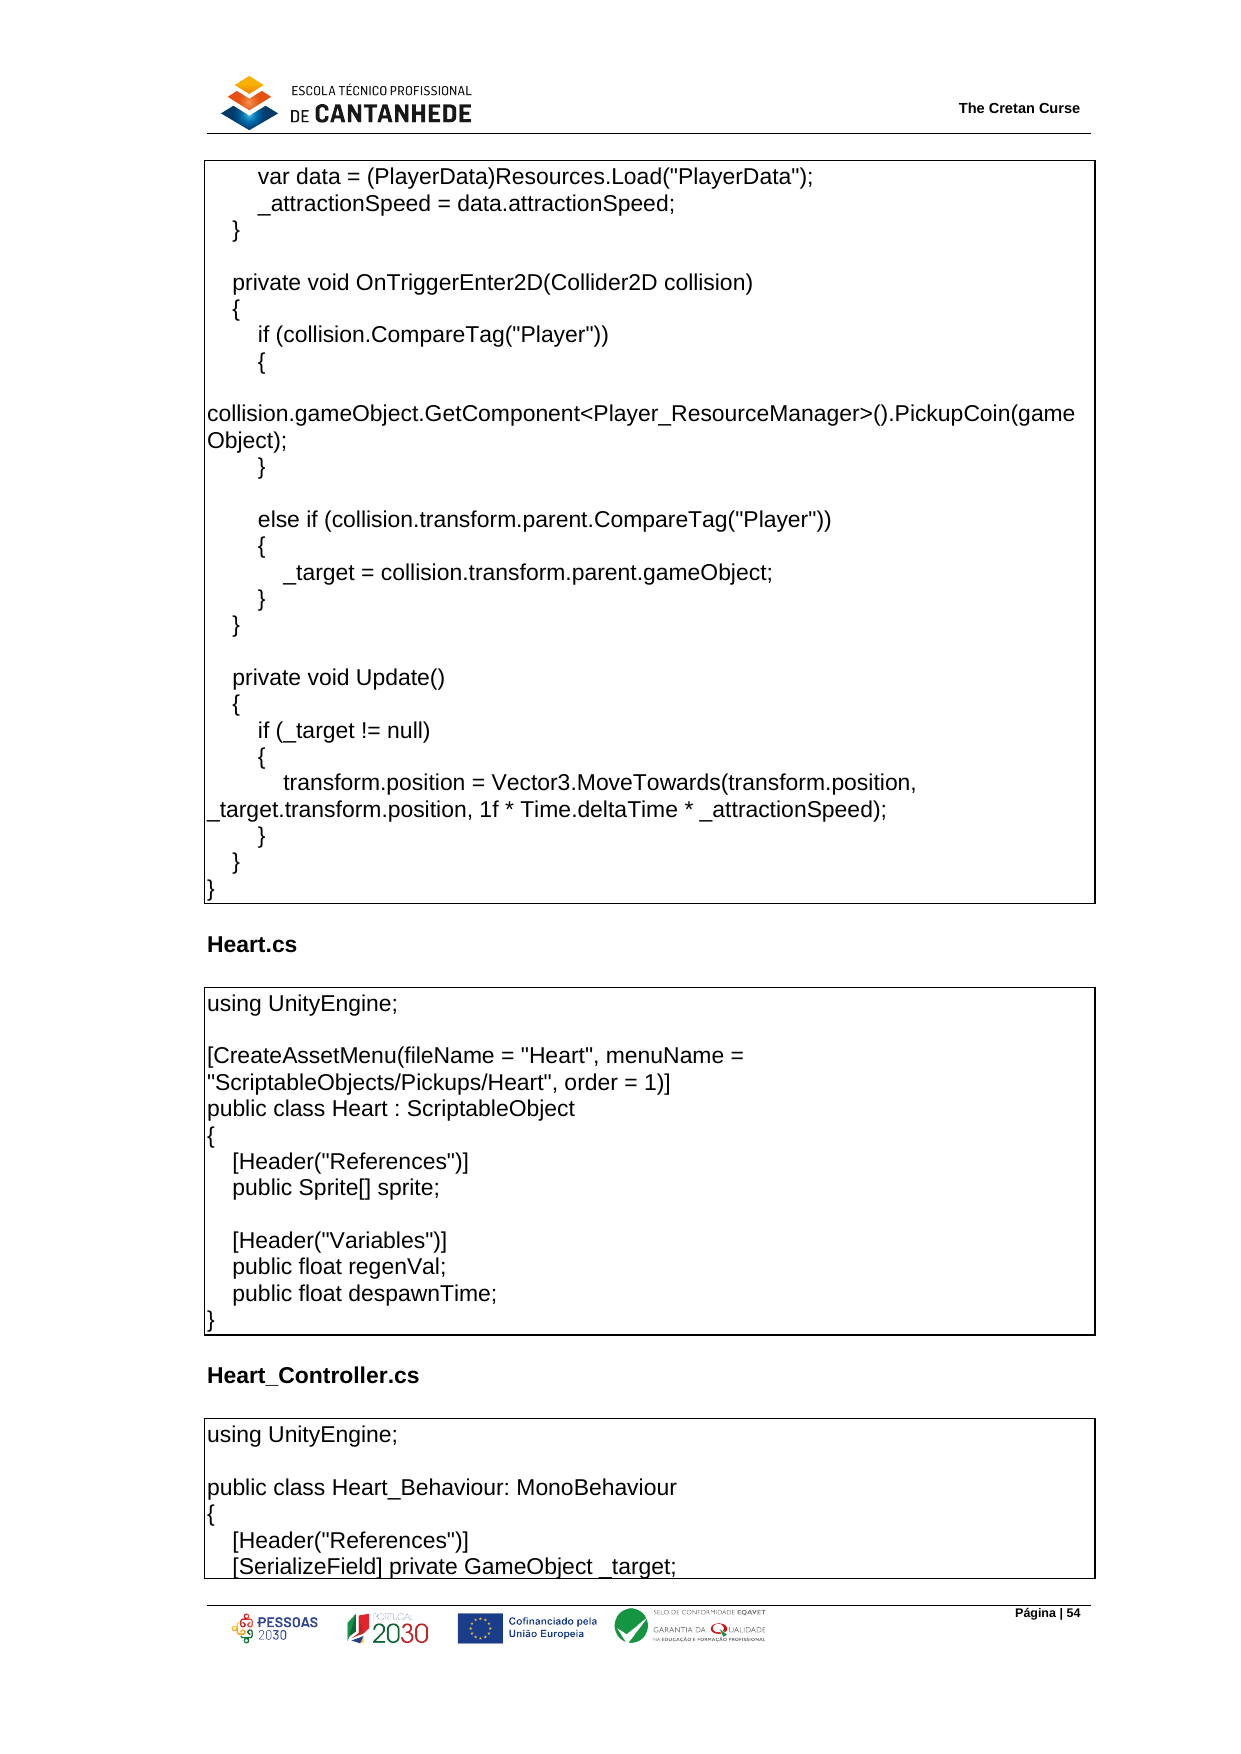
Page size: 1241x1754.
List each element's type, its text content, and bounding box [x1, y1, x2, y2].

text } [205, 872, 1094, 903]
text } [207, 585, 1092, 611]
text transform.position = Vector3.MoveTowards(transform.position, _target.transform.position, 1f * Time.deltaTime * _attractionSpeed); [207, 769, 1092, 822]
text [SerializeField] private GameObject _target; [207, 1553, 1092, 1578]
text [Header("References")] [207, 1527, 1092, 1553]
text Heart_Controller.cs [207, 1362, 1092, 1388]
text [Header("Variables")] [207, 1227, 1092, 1253]
text private void OnTriggerEnter2D(Collider2D collision) [207, 268, 1092, 295]
text { [207, 1122, 1092, 1148]
text collision.gameObject.GetComponent<Player_ResourceManager>().PickupCoin(gameObject); [207, 374, 1092, 453]
text [CreateAssetMenu(fileName = "Heart", menuName = "ScriptableObjects/Pickups/Heart", order = 1)] [207, 1042, 1092, 1095]
text { [207, 348, 1092, 374]
text public Sprite[] sprite; [207, 1174, 1092, 1201]
picture [218, 73, 475, 133]
text [Header("References")] [207, 1148, 1092, 1174]
text } [207, 611, 1092, 637]
text _attractionSpeed = data.attractionSpeed; [207, 189, 1092, 216]
text if (collision.CompareTag("Player")) [207, 321, 1092, 348]
text } [207, 216, 1092, 242]
text public class Heart_Behaviour: MonoBehaviour [207, 1474, 1092, 1500]
text } [207, 822, 1092, 848]
text } [207, 848, 1092, 872]
text var data = (PlayerData)Resources.Load("PlayerData"); [205, 161, 1094, 189]
picture [614, 1608, 766, 1643]
text using UnityEngine; [205, 988, 1094, 1016]
text { [207, 743, 1092, 769]
text if (_target != null) [207, 717, 1092, 743]
text else if (collision.transform.parent.CompareTag("Player")) [207, 506, 1092, 532]
text public class Heart : ScriptableObject [207, 1095, 1092, 1122]
text { [207, 690, 1092, 717]
text public float regenVal; [207, 1253, 1092, 1280]
text } [205, 1303, 1094, 1334]
text private void Update() [207, 664, 1092, 690]
text { [207, 532, 1092, 558]
text using UnityEngine; [205, 1419, 1094, 1447]
text } [207, 453, 1092, 479]
text { [207, 1500, 1092, 1527]
picture [218, 1606, 608, 1654]
text { [207, 295, 1092, 321]
text Heart.cs [207, 931, 1092, 957]
text _target = collision.transform.parent.gameObject; [207, 558, 1092, 585]
text public float despawnTime; [207, 1280, 1092, 1303]
